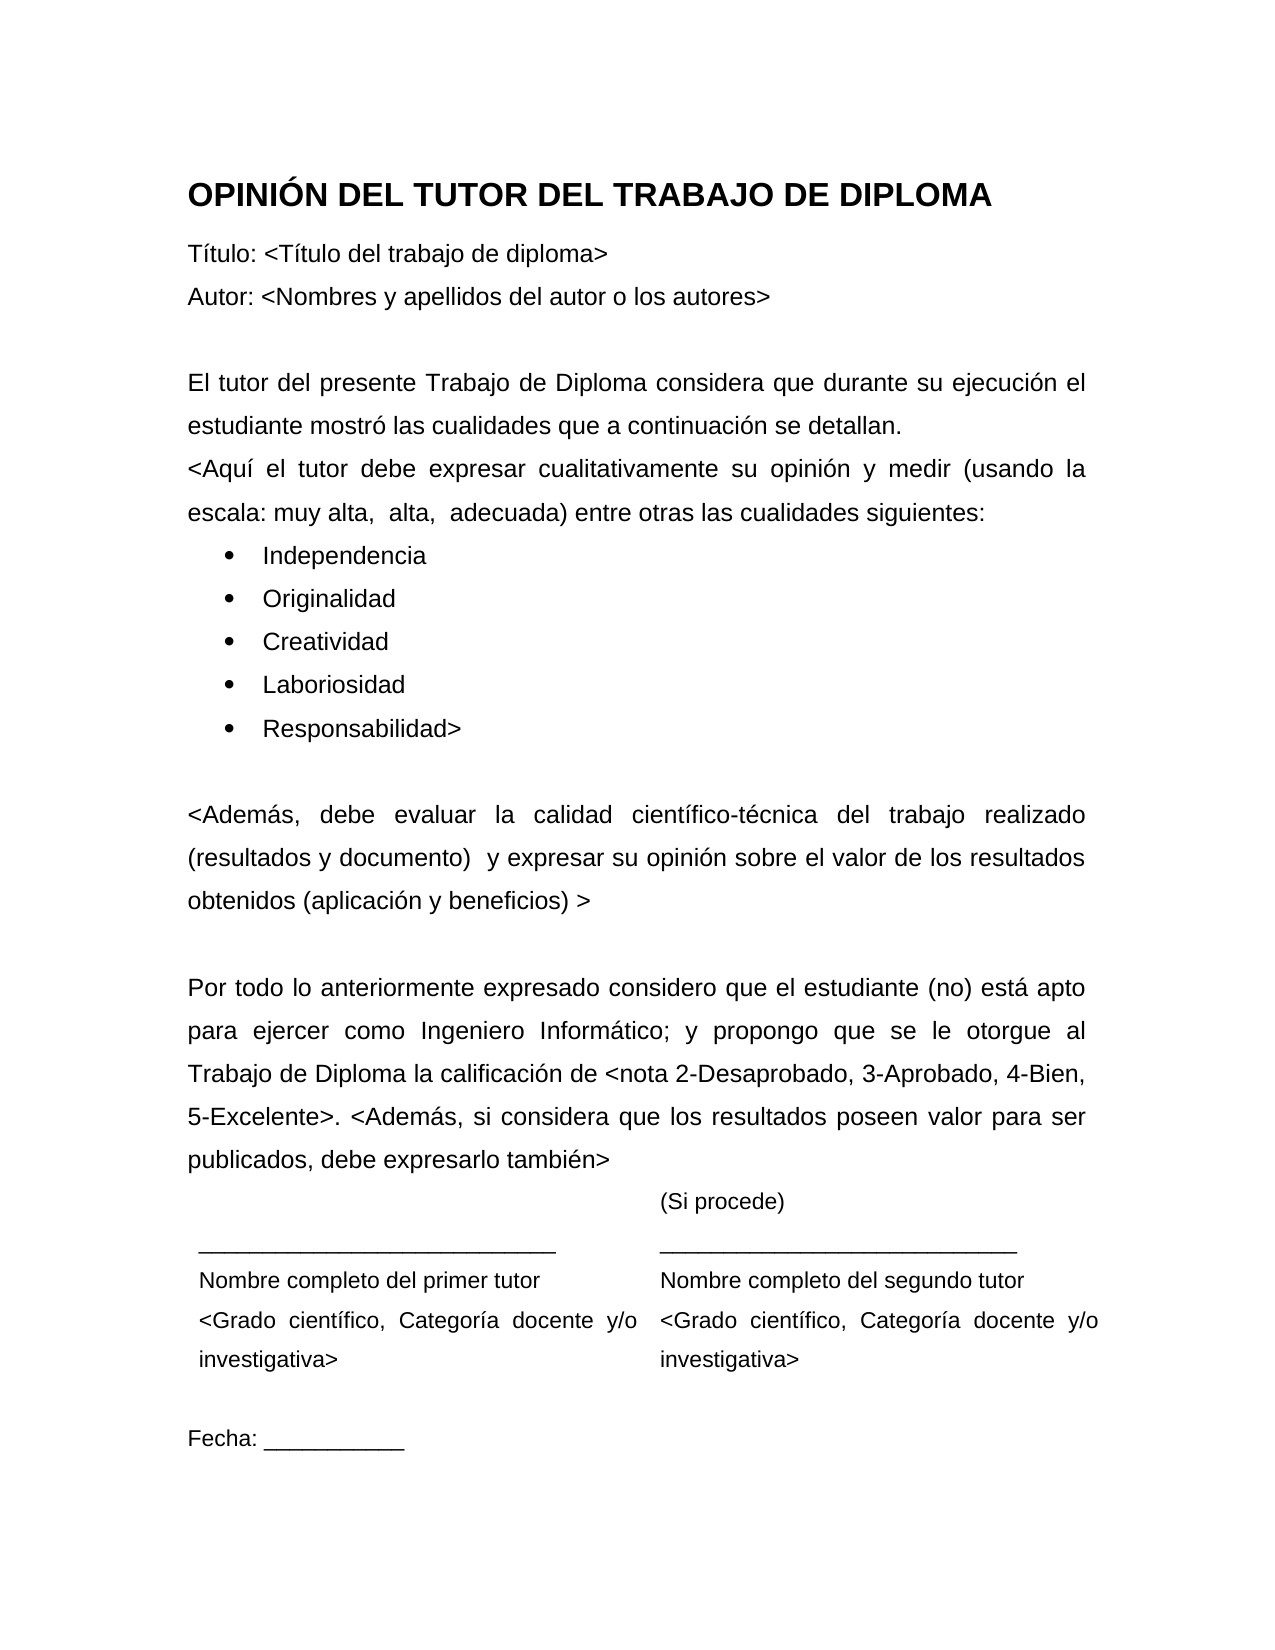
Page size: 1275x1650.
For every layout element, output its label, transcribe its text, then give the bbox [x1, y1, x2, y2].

list Creatividad [225, 627, 1087, 656]
text El tutor del presente Trabajo de Diploma considera que durante su ejecución el estudiante mostró las cualidades que a continuación se detallan. [187, 368, 1087, 440]
text Autor: <Nombres y apellidos del autor o los autores> [187, 282, 1087, 311]
table_header (Si procede) ____________________________ Nombre completo del segundo tutor <Grado científico, Categoría docente y/o investigativa> [649, 1188, 1110, 1386]
text <Además, debe evaluar la calidad científico-técnica del trabajo realizado (resultados y documento) y expresar su opinión sobre el valor de los resultados obtenidos (aplicación y beneficios) > [187, 800, 1087, 915]
text OPINIÓN DEL TUTOR DEL TRABAJO DE DIPLOMA [187, 175, 1087, 213]
table_header ____________________________ Nombre completo del primer tutor <Grado científico, Categoría docente y/o investigativa> [188, 1188, 649, 1386]
text Por todo lo anteriormente expresado considero que el estudiante (no) está apto para ejercer como Ingeniero Informático; y propongo que se le otorgue al Trabajo de Diploma la calificación de <nota 2-Desaprobado, 3-Aprobado, 4-Bien, 5-Excelente>. <Además, si considera que los resultados poseen valor para ser publicados, debe expresarlo también> [187, 972, 1087, 1174]
text Fecha: ___________ [187, 1425, 1087, 1451]
list Laboriosidad [225, 670, 1087, 699]
list Originalidad [225, 584, 1087, 613]
text <Aquí el tutor debe expresar cualitativamente su opinión y medir (usando la escala: muy alta, alta, adecuada) entre otras las cualidades siguientes: [187, 454, 1087, 526]
text Título: <Título del trabajo de diploma> [187, 239, 1087, 268]
list Independencia [225, 541, 1087, 569]
list Responsabilidad> [225, 714, 1087, 742]
